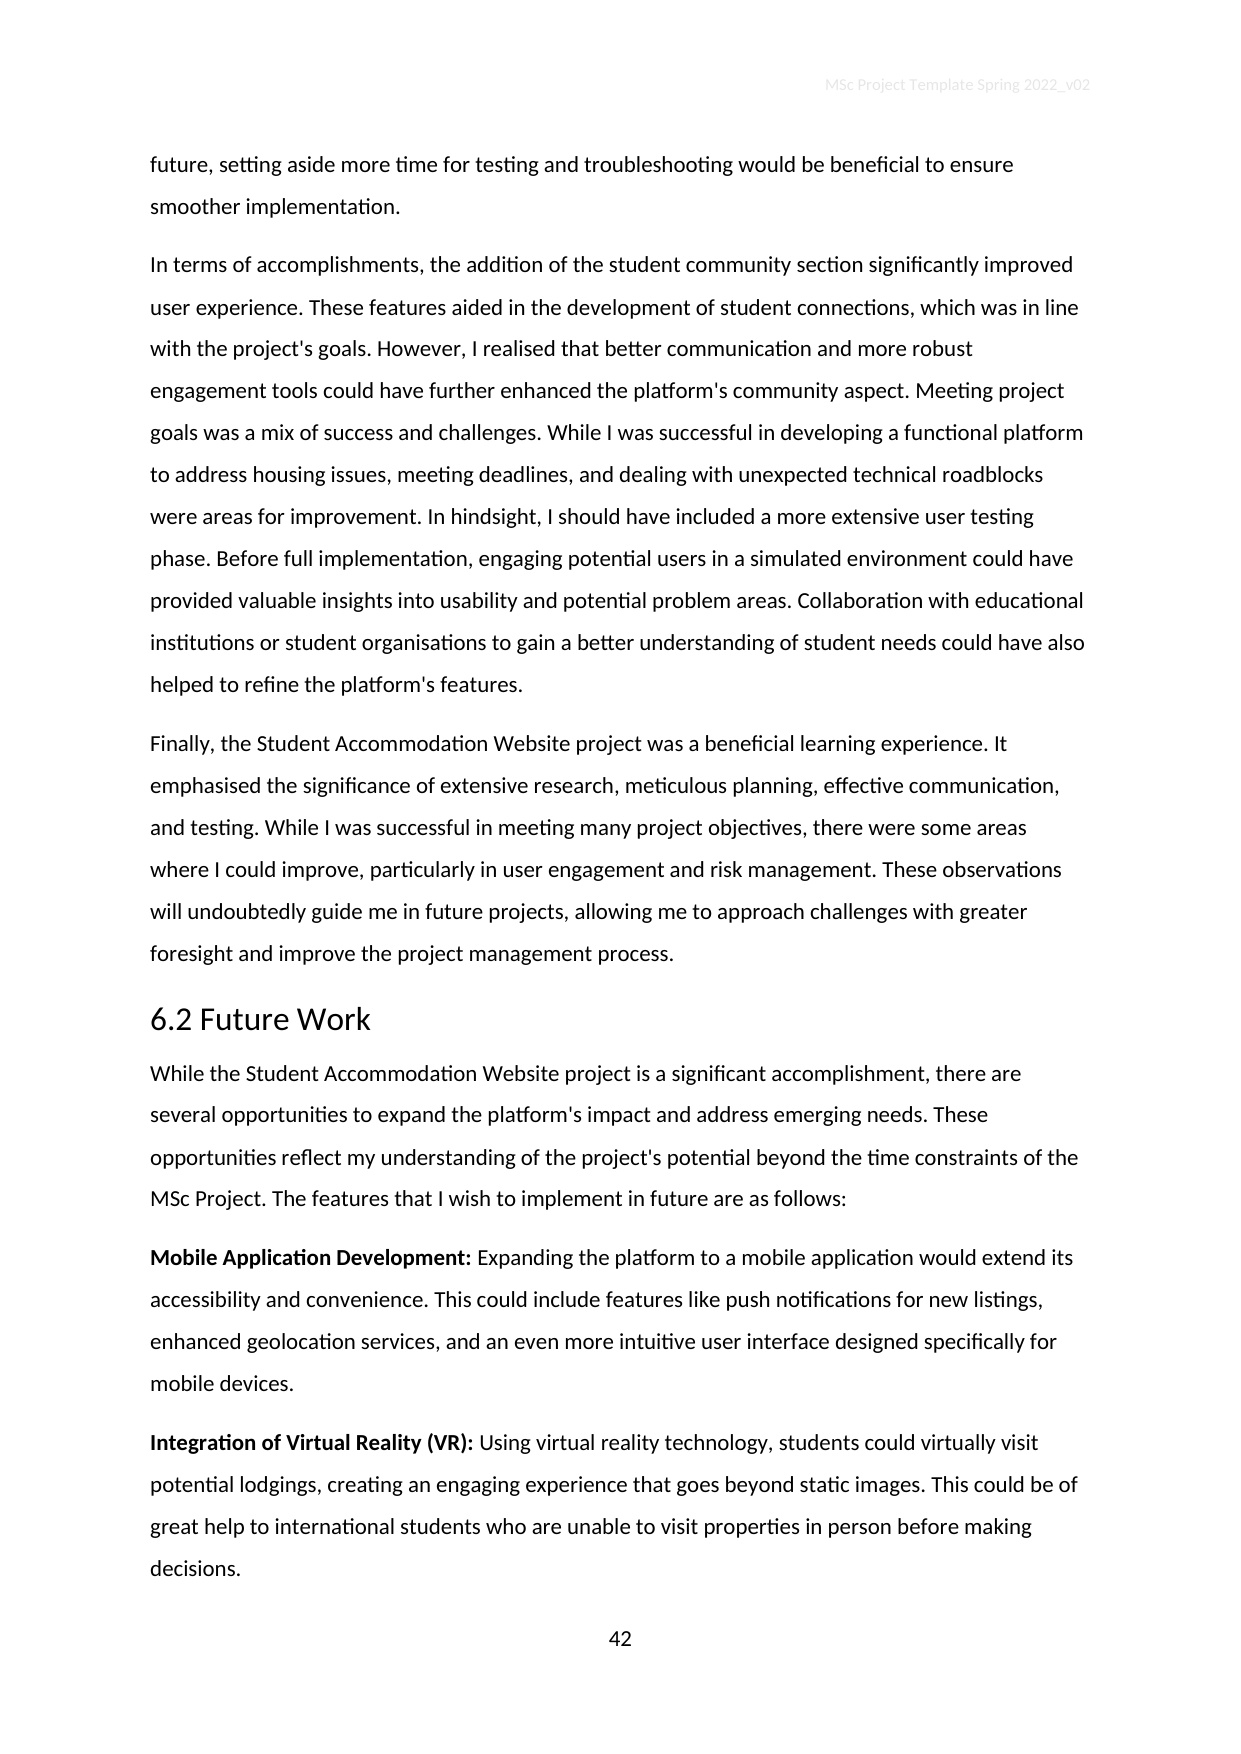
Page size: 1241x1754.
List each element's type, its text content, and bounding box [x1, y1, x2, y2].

text In terms of accomplishments, the addition of the student community section significantly improved user experience. These features aided in the development of student connections, which was in line with the project's goals. However, I realised that better communication and more robust engagement tools could have further enhanced the platform's community aspect. Meeting project goals was a mix of success and challenges. While I was successful in developing a functional platform to address housing issues, meeting deadlines, and dealing with unexpected technical roadblocks were areas for improvement. In hindsight, I should have included a more extensive user testing phase. Before full implementation, engaging potential users in a simulated environment could have provided valuable insights into usability and potential problem areas. Collaboration with educational institutions or student organisations to gain a better understanding of student needs could have also helped to refine the platform's features. [150, 251, 1090, 698]
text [150, 150, 1090, 220]
subtitle 6.2 Future Work [150, 998, 1090, 1038]
text Finally, the Student Accommodation Website project was a beneficial learning experience. It emphasised the significance of extensive research, meticulous planning, effective communication, and testing. While I was successful in meeting many project objectives, there were some areas where I could improve, particularly in user engagement and risk management. These observations will undoubtedly guide me in future projects, allowing me to approach challenges with greater foresight and improve the project management process. [150, 729, 1090, 967]
text While the Student Accommodation Website project is a significant accomplishment, there are several opportunities to expand the platform's impact and address emerging needs. These opportunities reflect my understanding of the project's potential beyond the time constraints of the MSc Project. The features that I wish to implement in future are as follows: [150, 1059, 1090, 1213]
text Mobile Application Development: Expanding the platform to a mobile application would extend its accessibility and convenience. This could include features like push notifications for new listings, enhanced geolocation services, and an even more intuitive user interface designed specifically for mobile devices. [150, 1243, 1090, 1397]
text Integration of Virtual Reality (VR): Using virtual reality technology, students could virtually visit potential lodgings, creating an engaging experience that goes beyond static images. This could be of great help to international students who are unable to visit properties in person before making decisions. [150, 1428, 1090, 1582]
